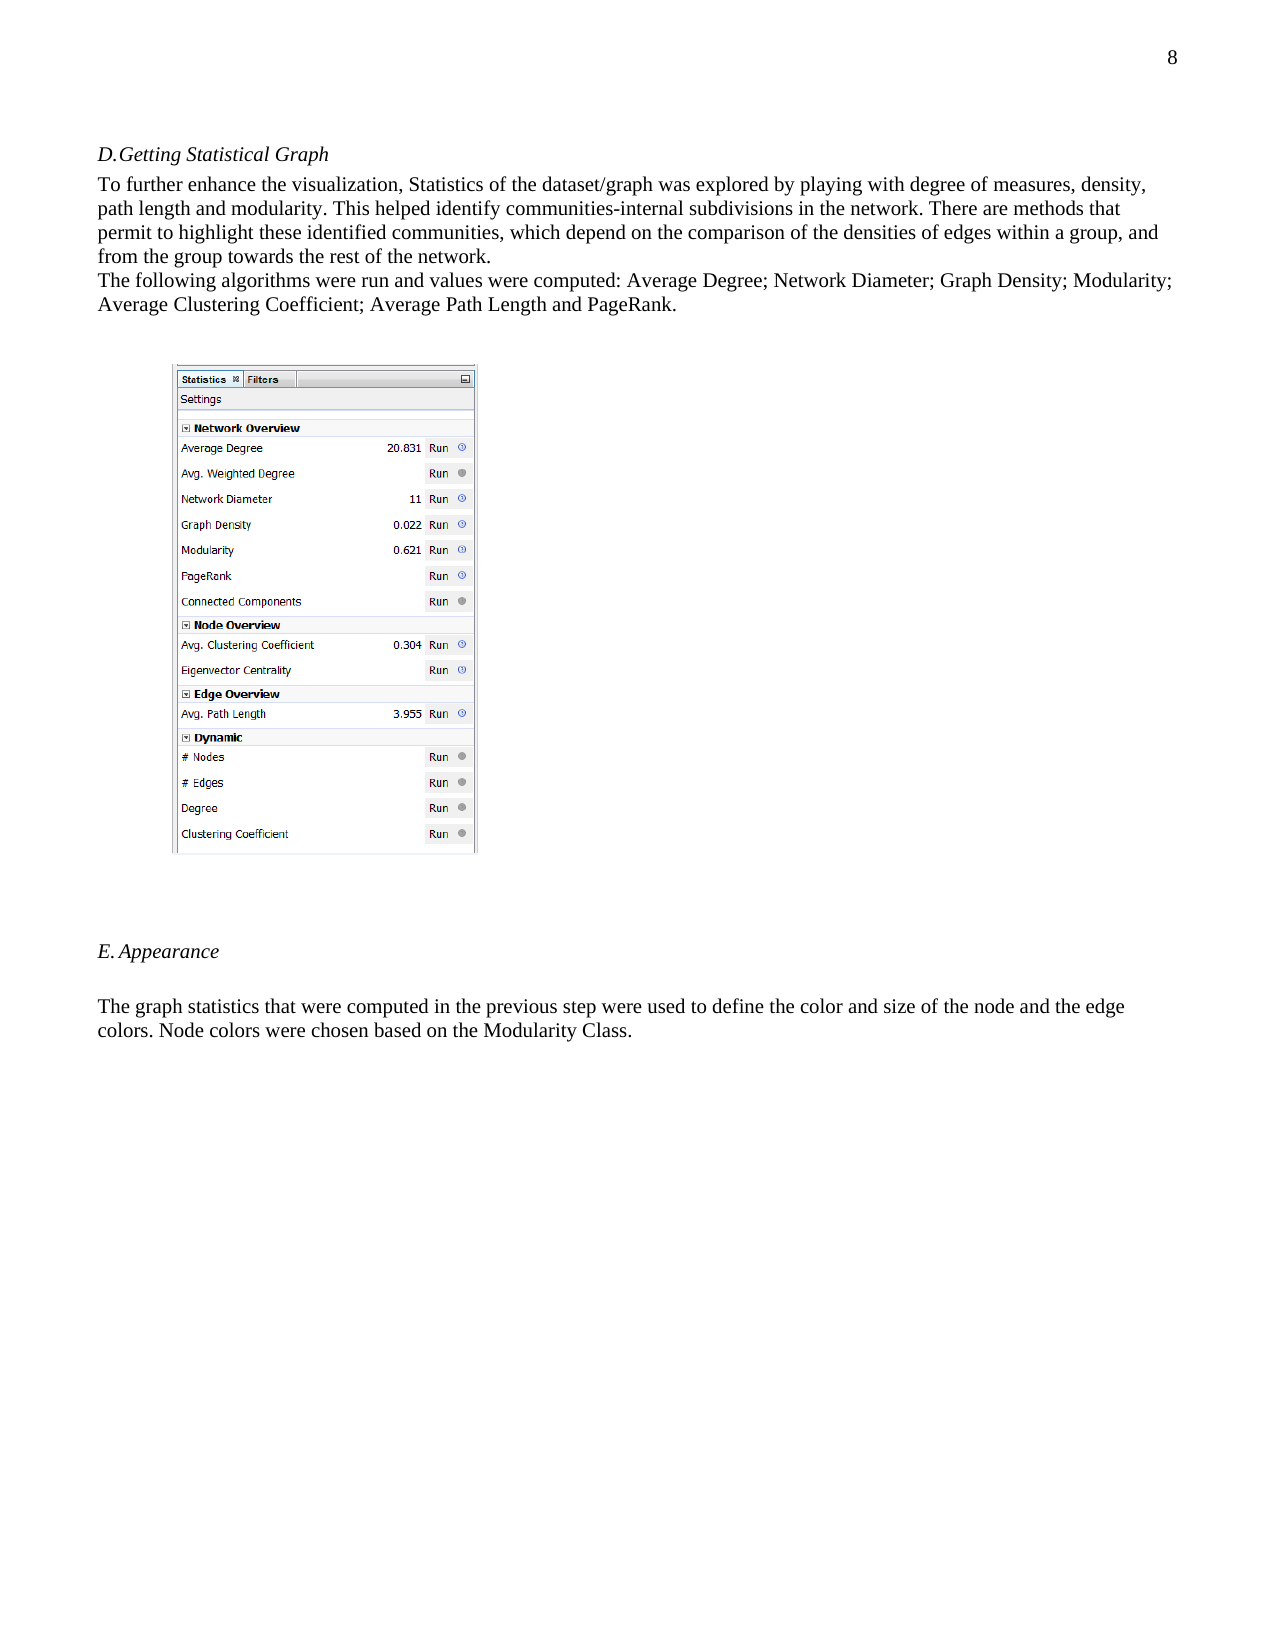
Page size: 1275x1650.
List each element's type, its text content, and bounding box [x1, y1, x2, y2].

subtitle Appearance [97, 939, 1177, 963]
text The following algorithms were run and values were computed: Average Degree; Network Diameter; Graph Density; Modularity; Average Clustering Coefficient; Average Path Length and PageRank. [97, 268, 1177, 316]
subtitle Getting Statistical Graph [97, 142, 1177, 166]
text To further enhance the visualization, Statistics of the dataset/graph was explored by playing with degree of measures, density, path length and modularity. This helped identify communities-internal subdivisions in the network. There are methods that permit to highlight these identified communities, which depend on the comparison of the densities of edges within a group, and from the group towards the rest of the network. [97, 172, 1177, 268]
picture [172, 364, 478, 855]
text The graph statistics that were computed in the previous step were used to define the color and size of the node and the edge colors. Node colors were chosen based on the Modularity Class. [97, 994, 1177, 1042]
